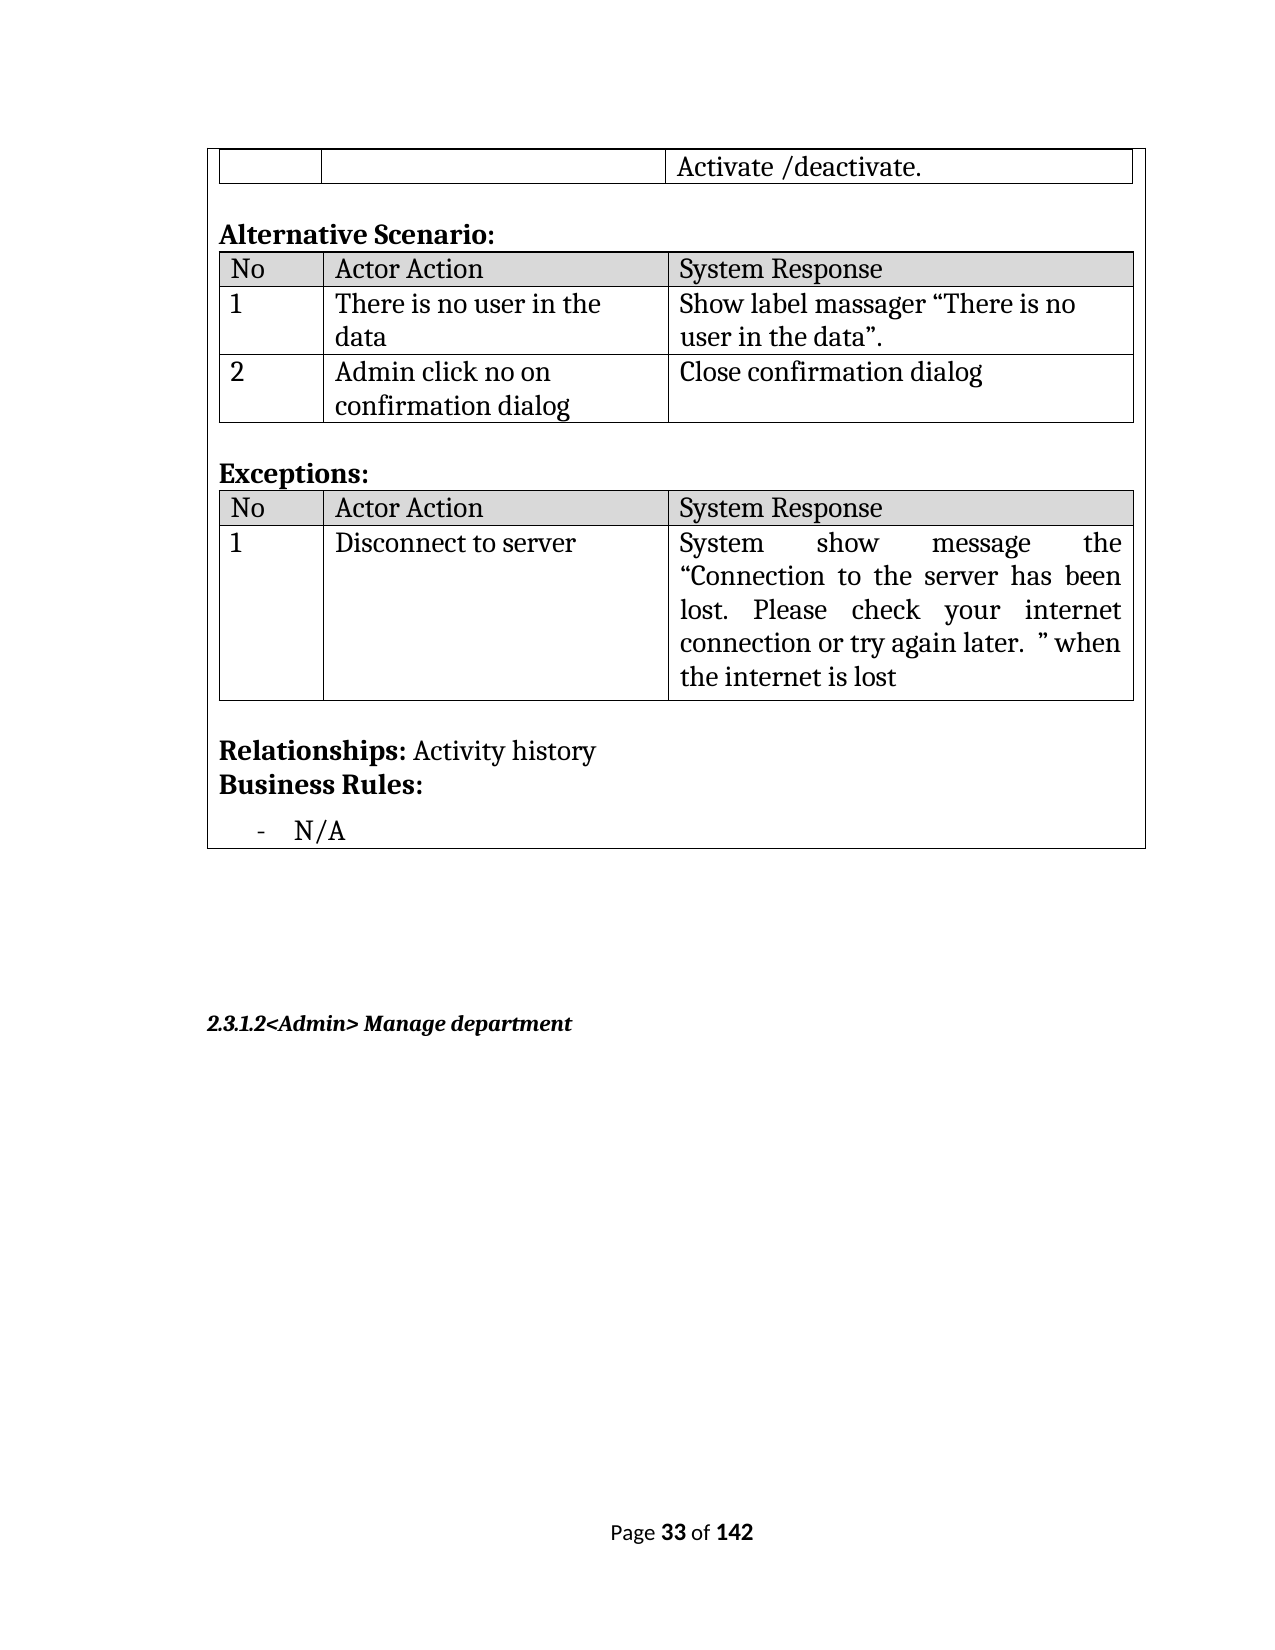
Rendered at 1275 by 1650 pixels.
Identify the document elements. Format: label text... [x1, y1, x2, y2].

text 2.3.1.2<Admin> Manage department [207, 1010, 1157, 1037]
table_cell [208, 149, 1145, 848]
